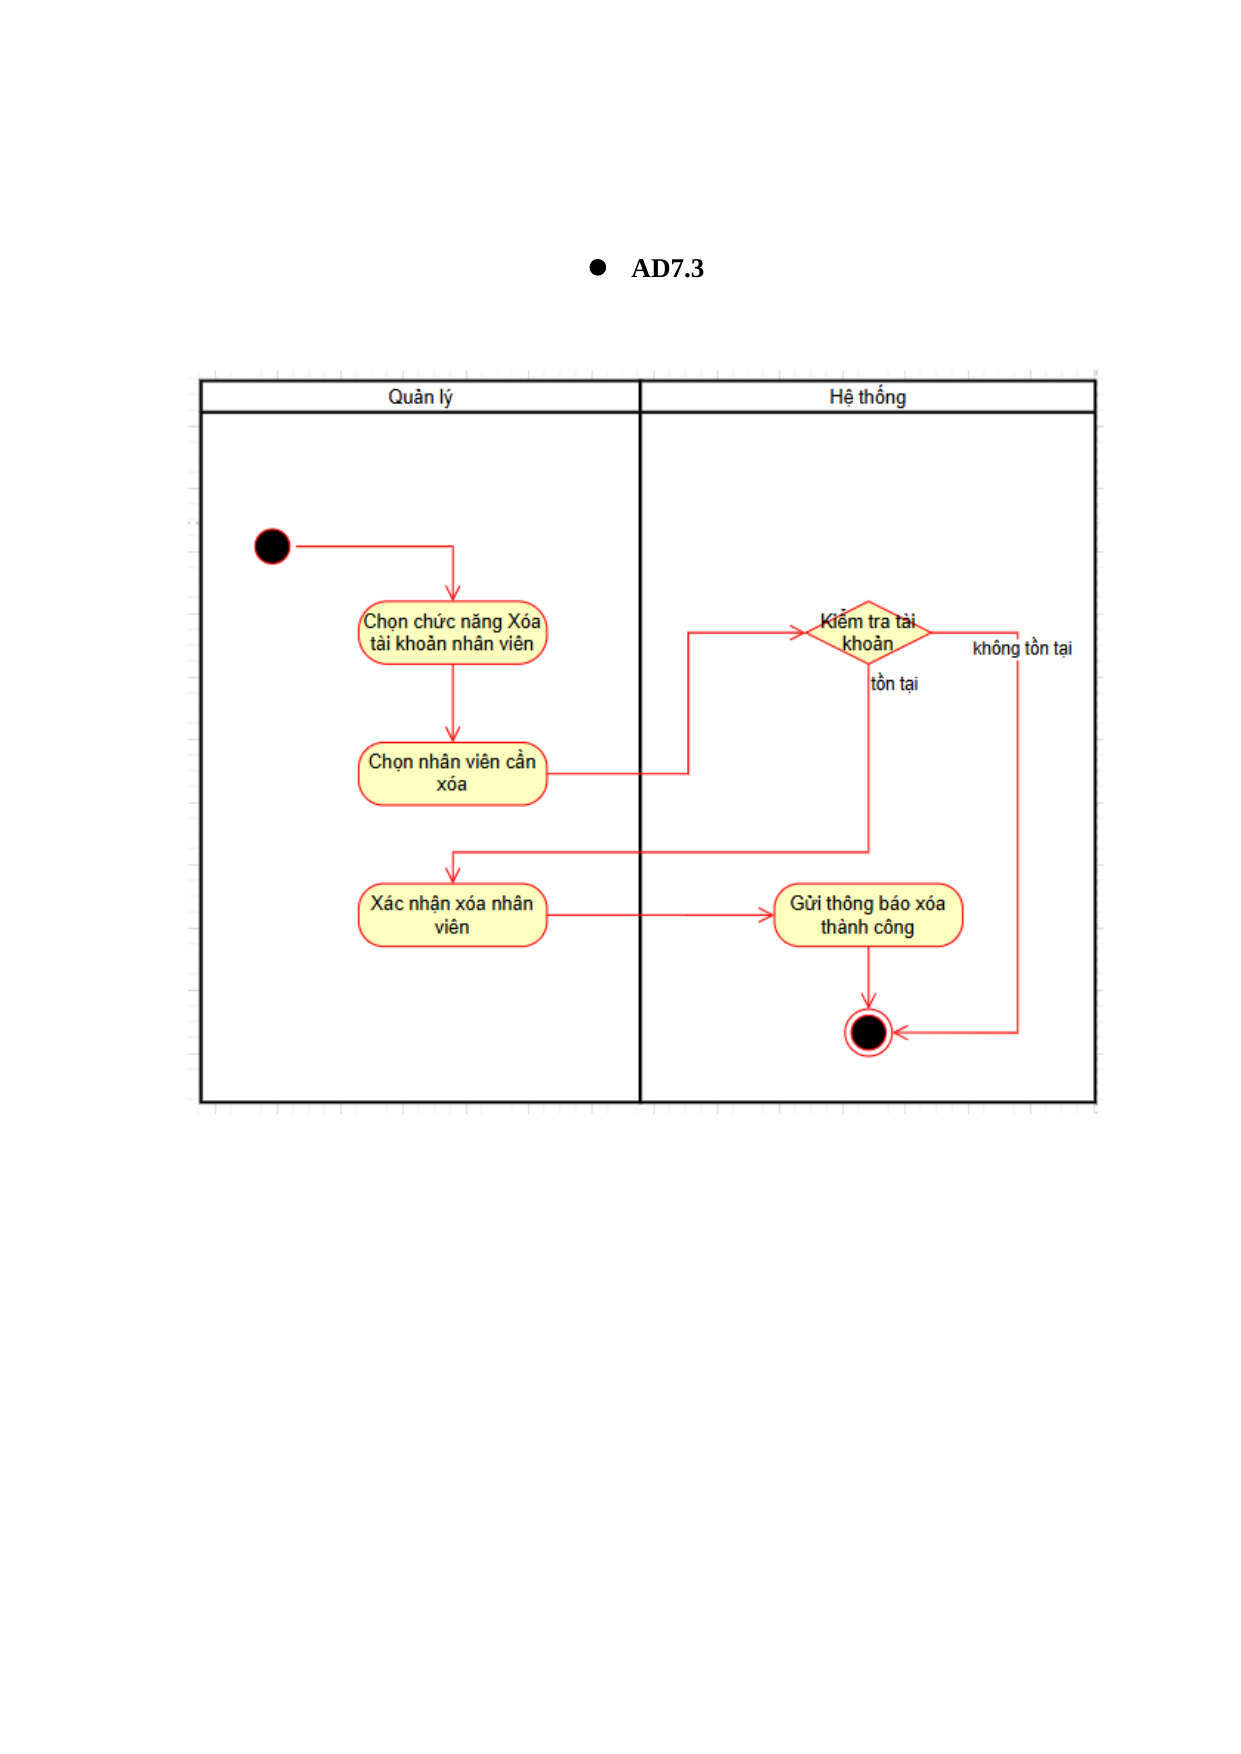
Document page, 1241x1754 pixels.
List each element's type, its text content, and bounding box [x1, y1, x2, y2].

list AD7.3 [187, 252, 1104, 283]
picture [187, 370, 1104, 1114]
